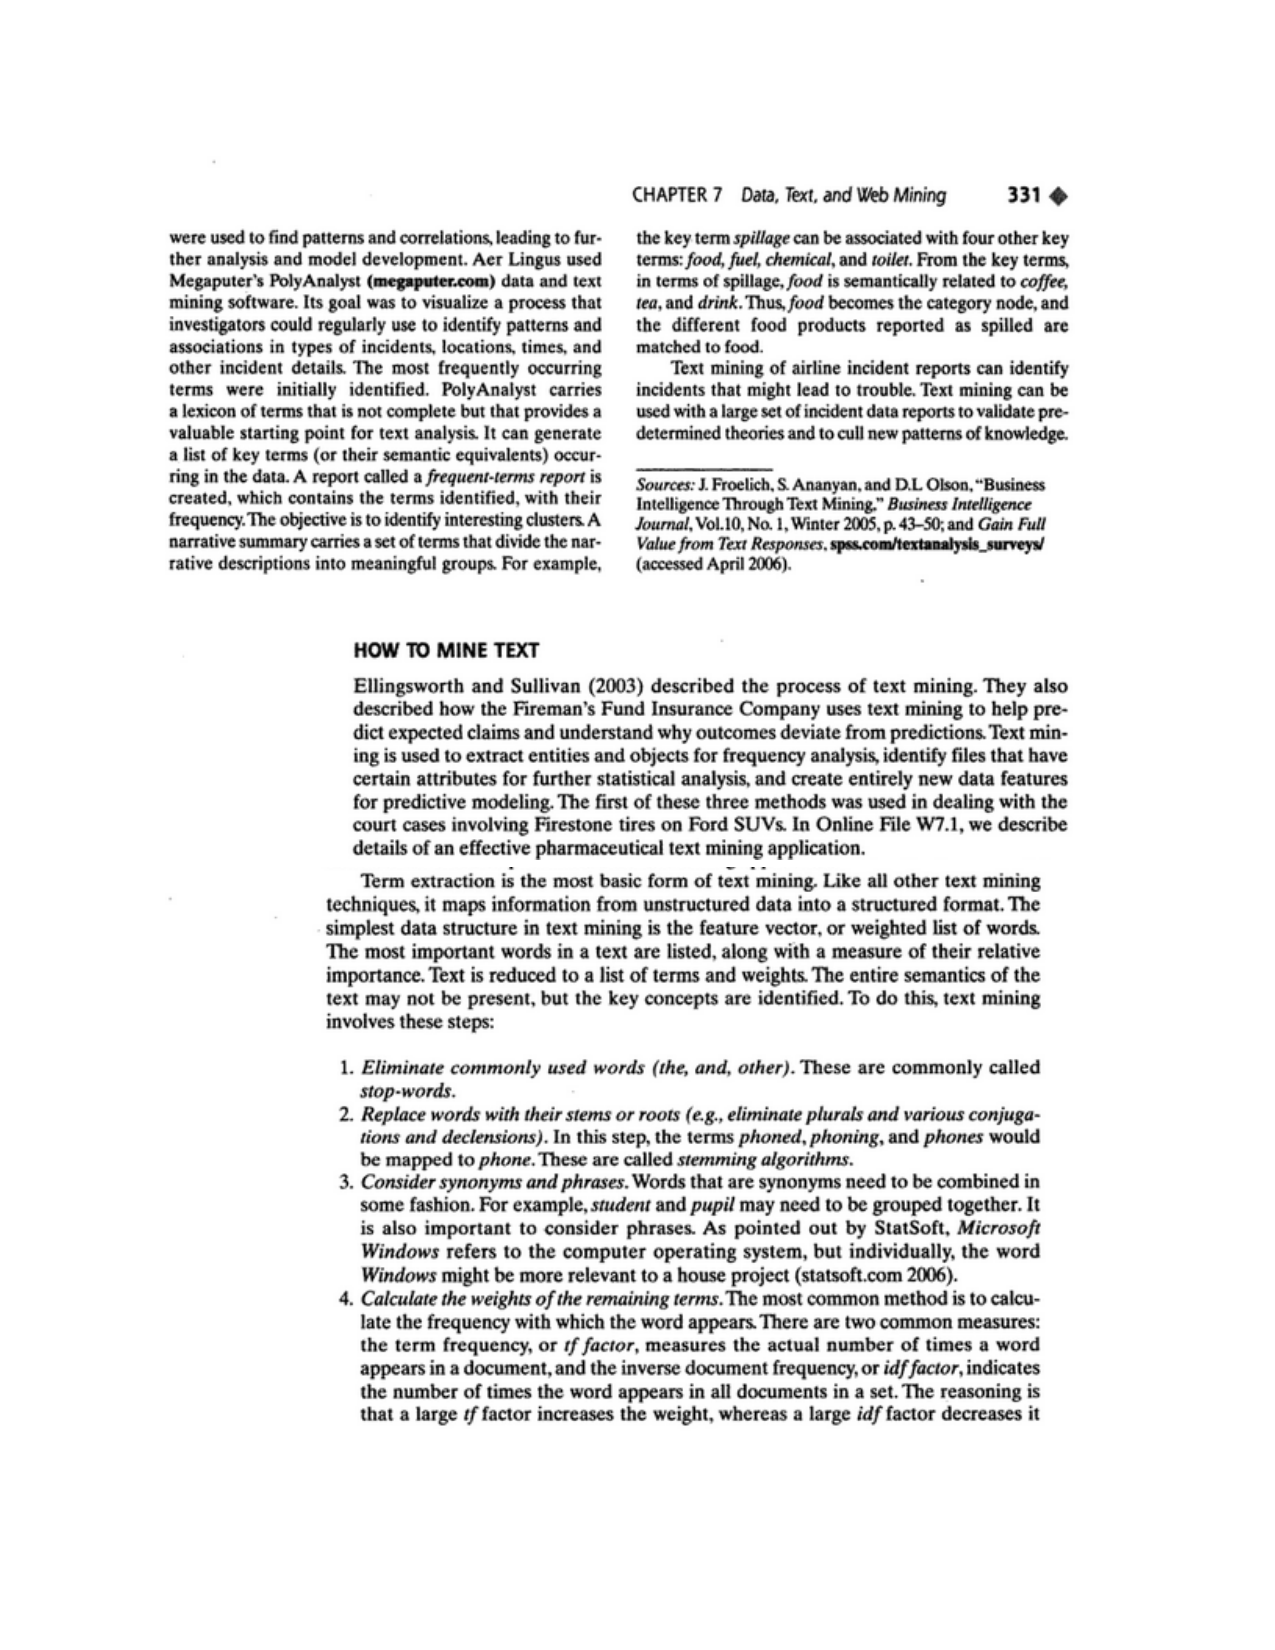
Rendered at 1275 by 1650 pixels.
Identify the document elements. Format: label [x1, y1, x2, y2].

picture [150, 867, 1066, 1432]
picture [150, 150, 1089, 860]
